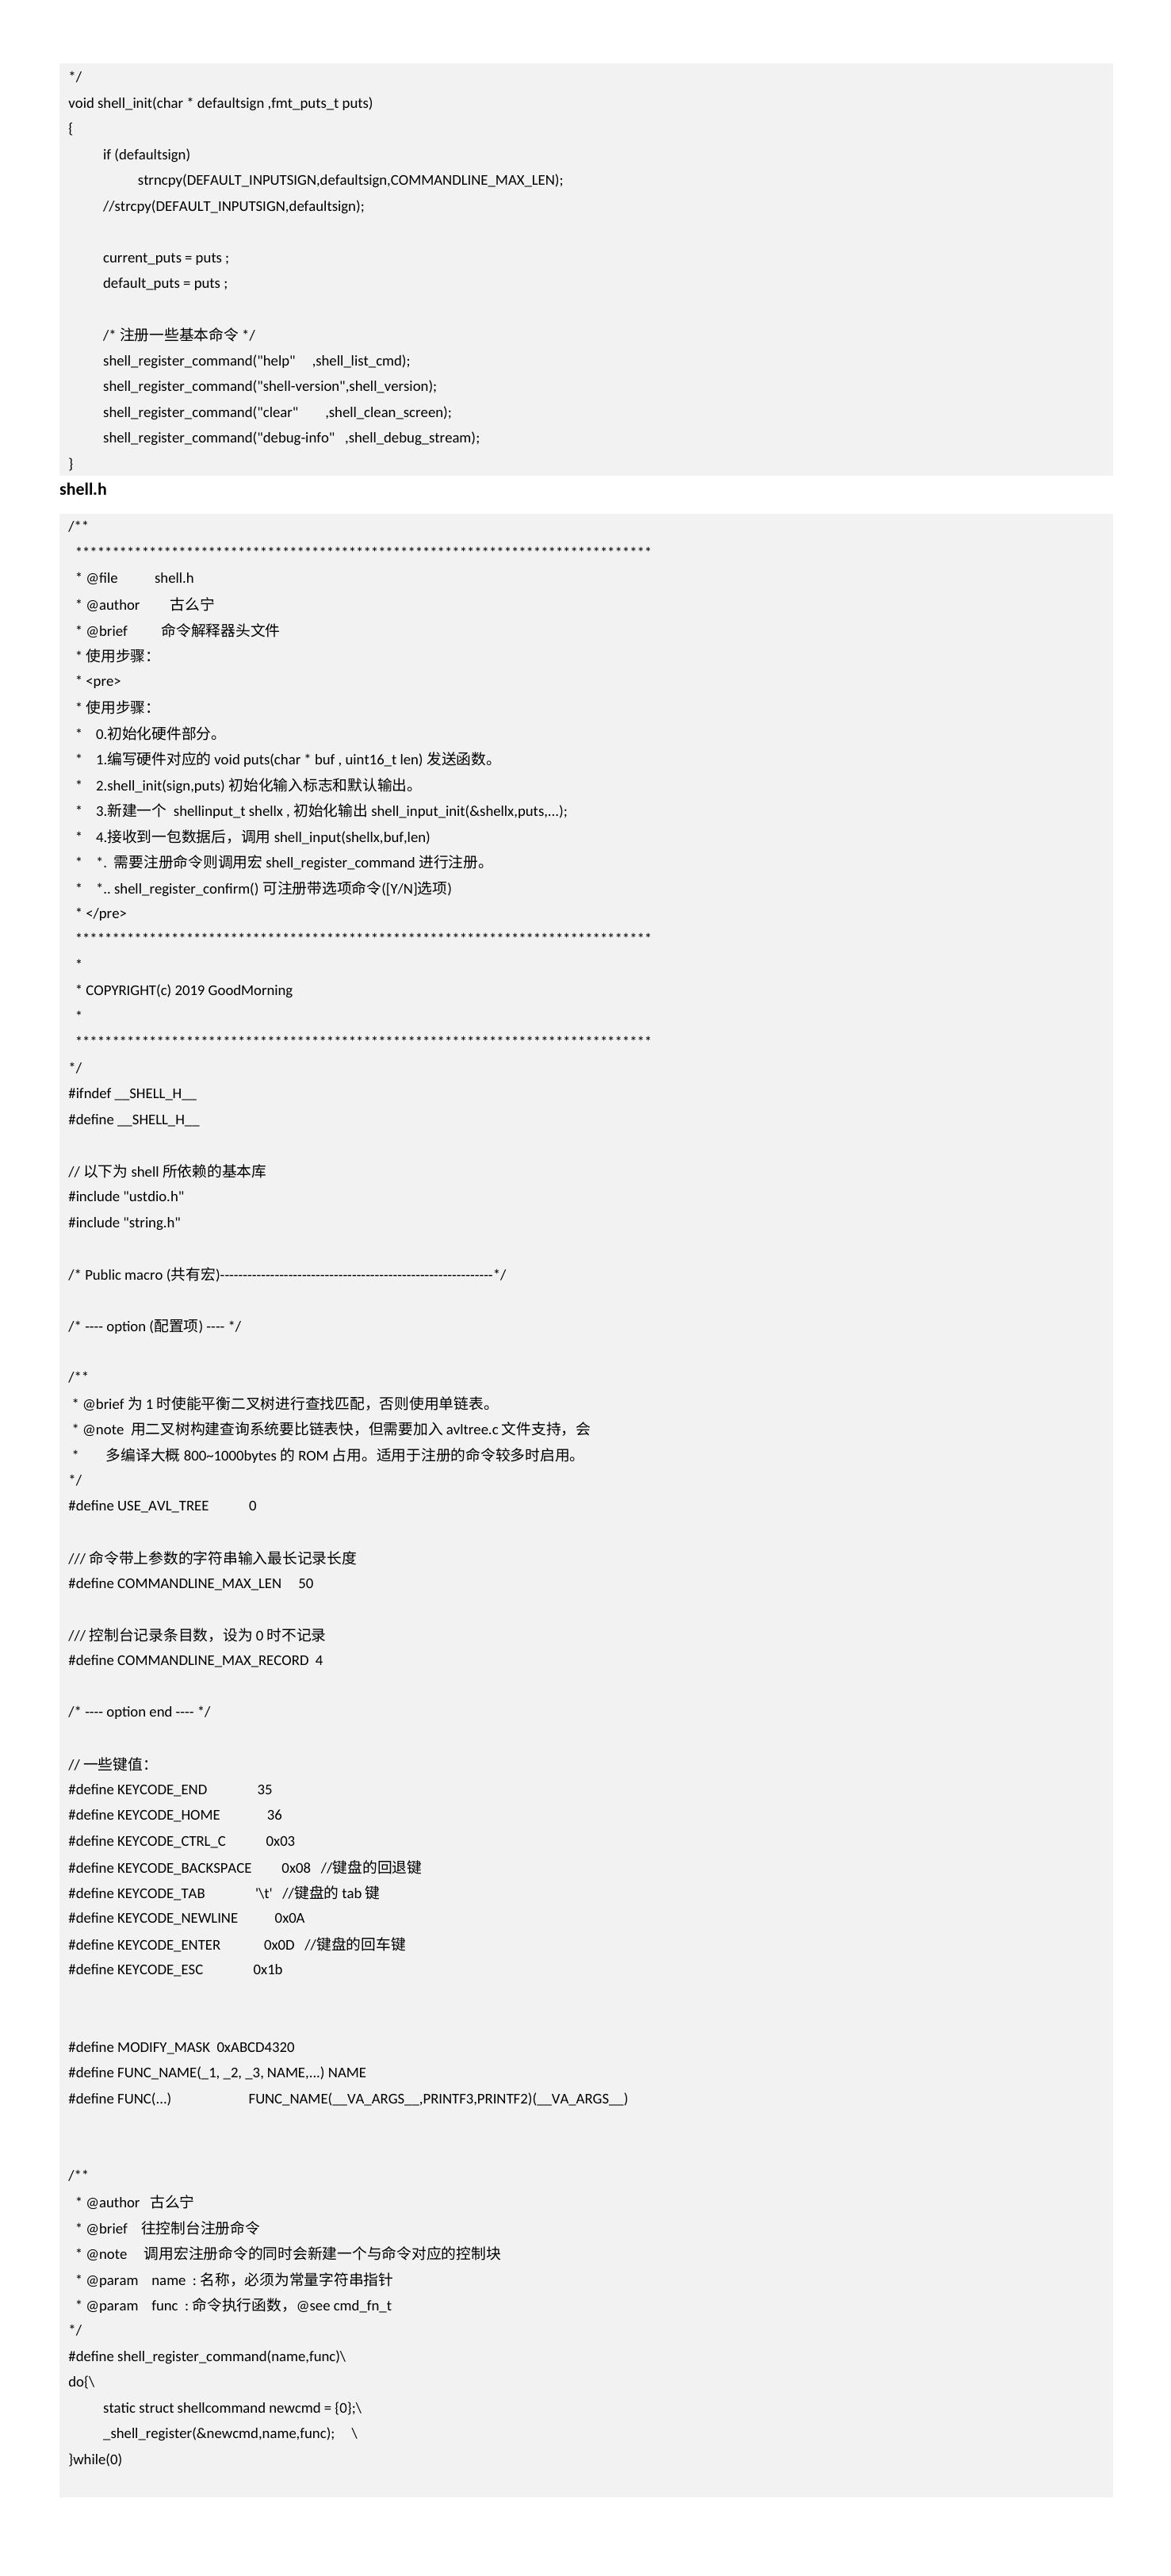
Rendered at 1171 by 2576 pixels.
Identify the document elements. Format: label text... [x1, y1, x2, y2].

subtitle shell.h [59, 476, 1111, 502]
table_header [59, 514, 1113, 2498]
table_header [59, 63, 1113, 476]
